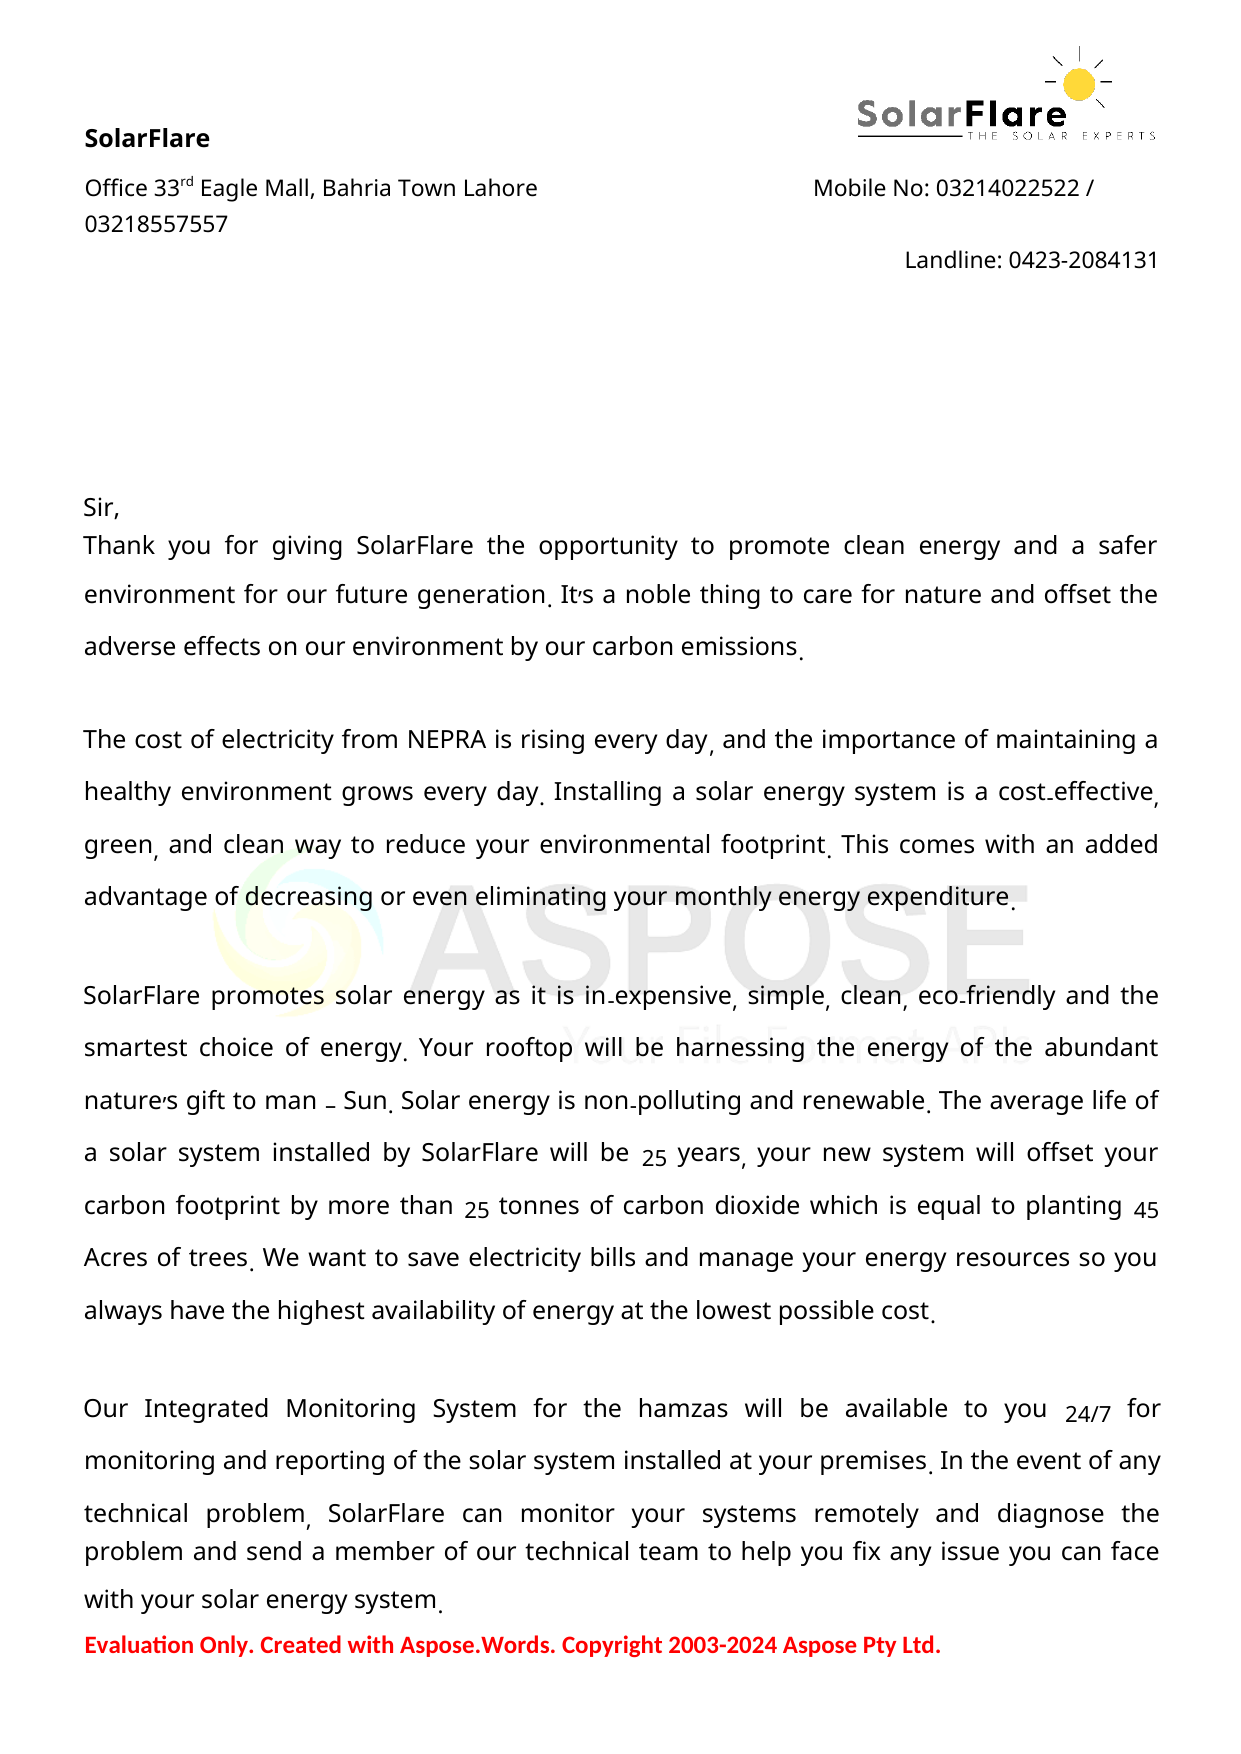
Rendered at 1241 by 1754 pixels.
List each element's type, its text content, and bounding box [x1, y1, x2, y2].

text The cost of electricity from NEPRA is rising every day, and the importance of maintaining a healthy environment grows every day. Installing a solar energy system is a cost-effective, green, and clean way to reduce your environmental footprint. This comes with an added advantage of decreasing or even eliminating your monthly energy expenditure. [83, 707, 1159, 917]
text Our Integrated Monitoring System for the hamzas will be available to you 24/7 for monitoring and reporting of the solar system installed at your premises. In the event of any technical problem, SolarFlare can monitor your systems remotely and diagnose the problem and send a member of our technical team to help you fix any issue you can face with your solar energy system. [83, 1376, 1161, 1620]
picture [856, 46, 1160, 142]
text Thank you for giving SolarFlare the opportunity to promote clean energy and a safer environment for our future generation. It’s a noble thing to care for nature and offset the adverse effects on our environment by our carbon emissions. [83, 528, 1159, 667]
text Sir, [83, 489, 1159, 523]
text SolarFlare promotes solar energy as it is in-expensive, simple, clean, eco-friendly and the smartest choice of energy. Your rooftop will be harnessing the energy of the abundant nature’s gift to man – Sun. Solar energy is non-polluting and renewable. The average life of a solar system installed by SolarFlare will be 25 years, your new system will offset your carbon footprint by more than 25 tonnes of carbon dioxide which is equal to planting 45 Acres of trees. We want to save electricity bills and manage your energy resources so you always have the highest availability of energy at the lowest possible cost. [83, 963, 1159, 1330]
